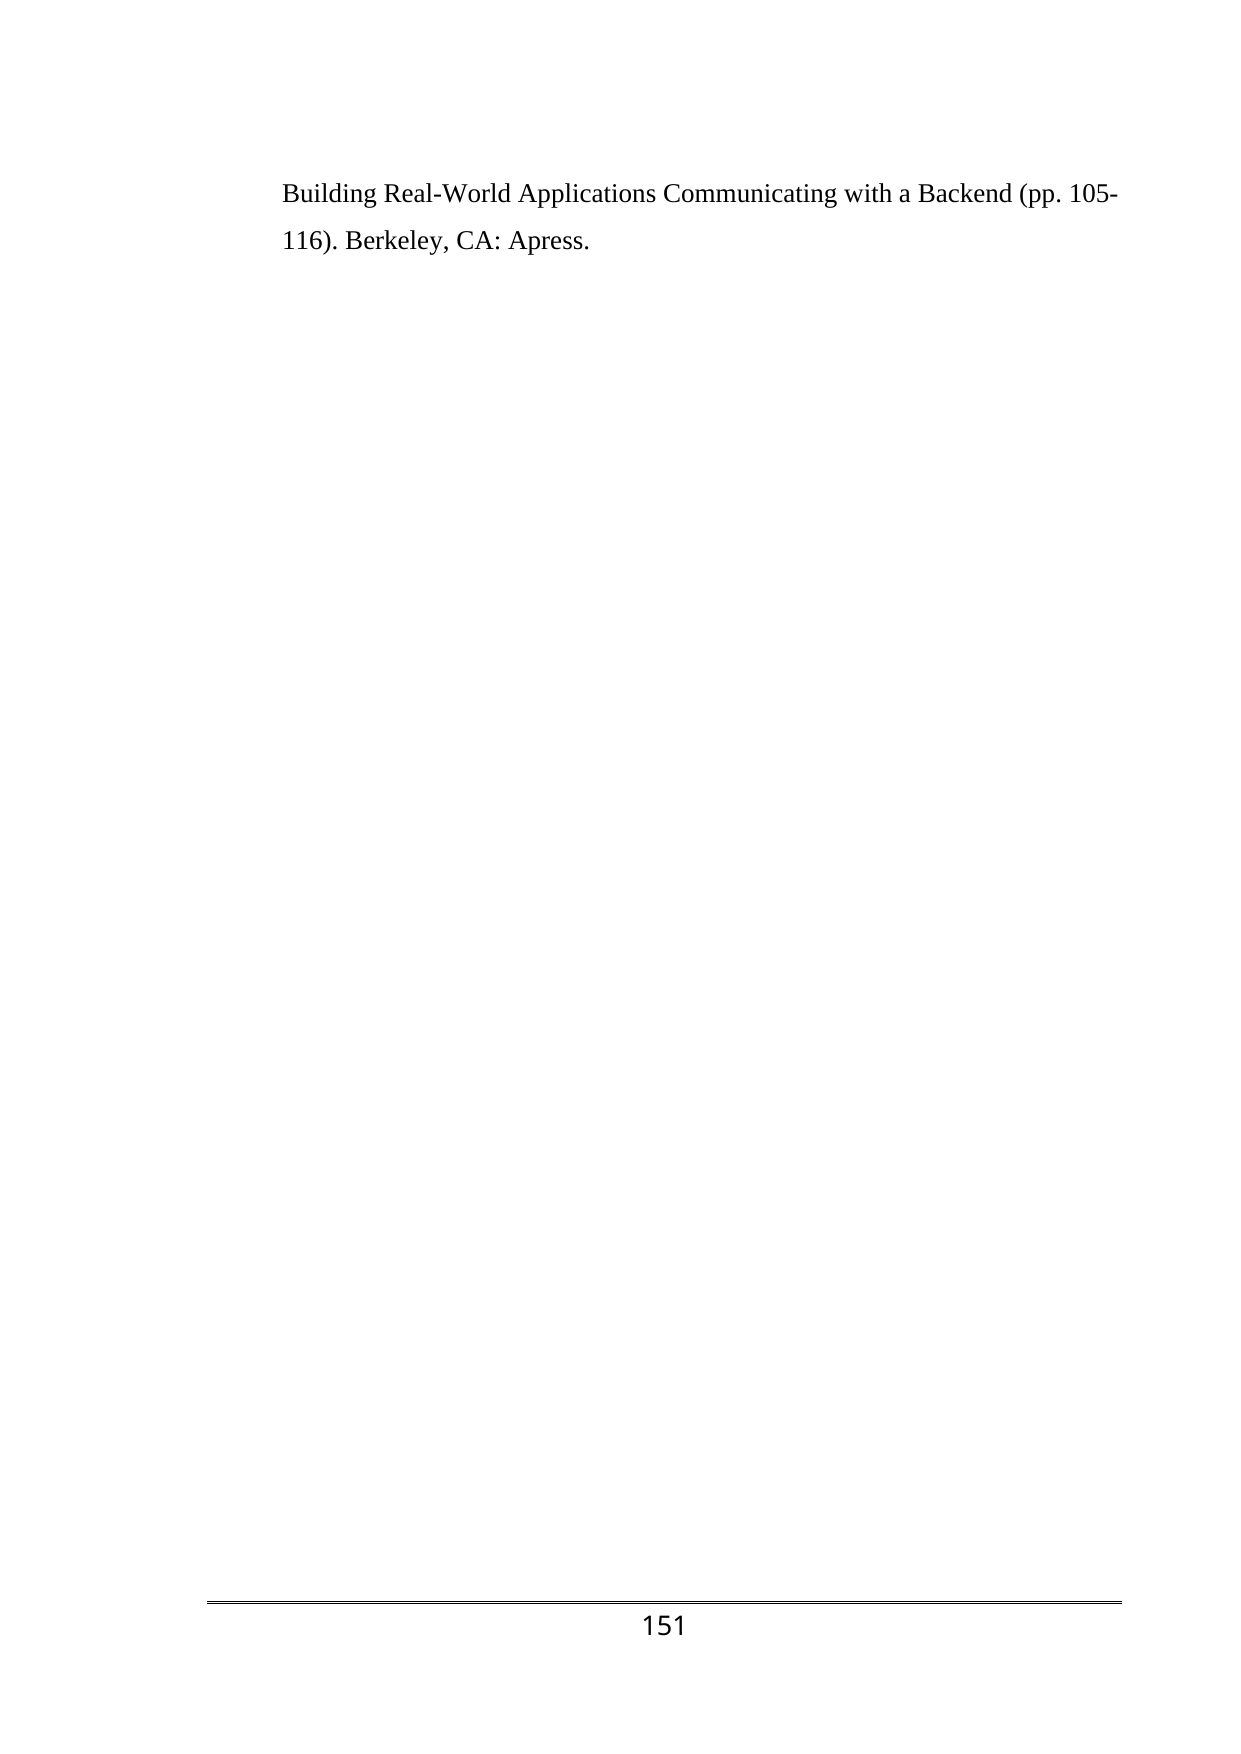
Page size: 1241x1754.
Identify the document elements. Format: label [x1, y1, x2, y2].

list [244, 177, 1122, 255]
